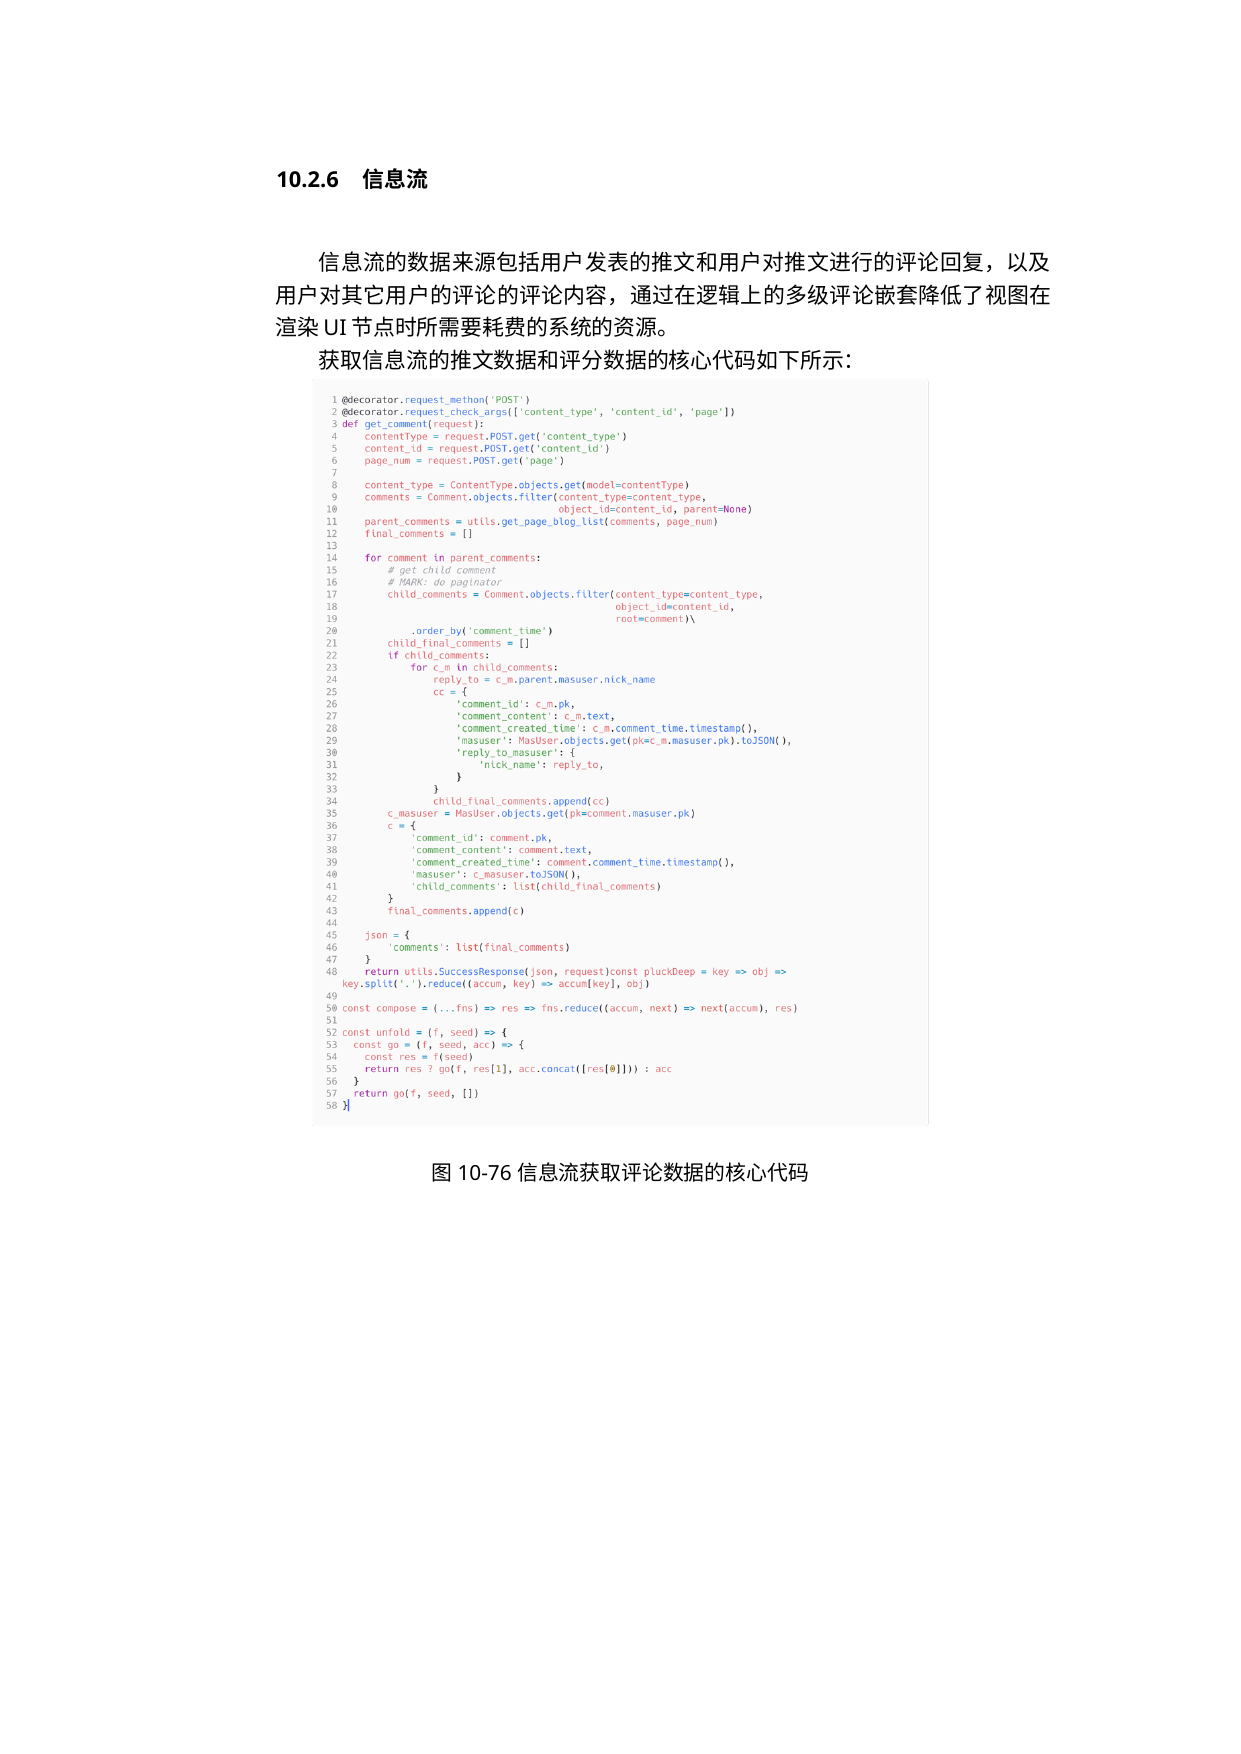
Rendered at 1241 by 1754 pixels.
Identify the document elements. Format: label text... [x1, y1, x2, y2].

picture [307, 374, 933, 1133]
text 获取信息流的推文数据和评分数据的核心代码如下所示： [275, 342, 1053, 375]
text 信息流的数据来源包括用户发表的推文和用户对推文进行的评论回复，以及用户对其它用户的评论的评论内容，通过在逻辑上的多级评论嵌套降低了视图在渲染UI节点时所需要耗费的系统的资源。 [275, 245, 1053, 342]
subtitle 信息流 [276, 162, 1053, 194]
